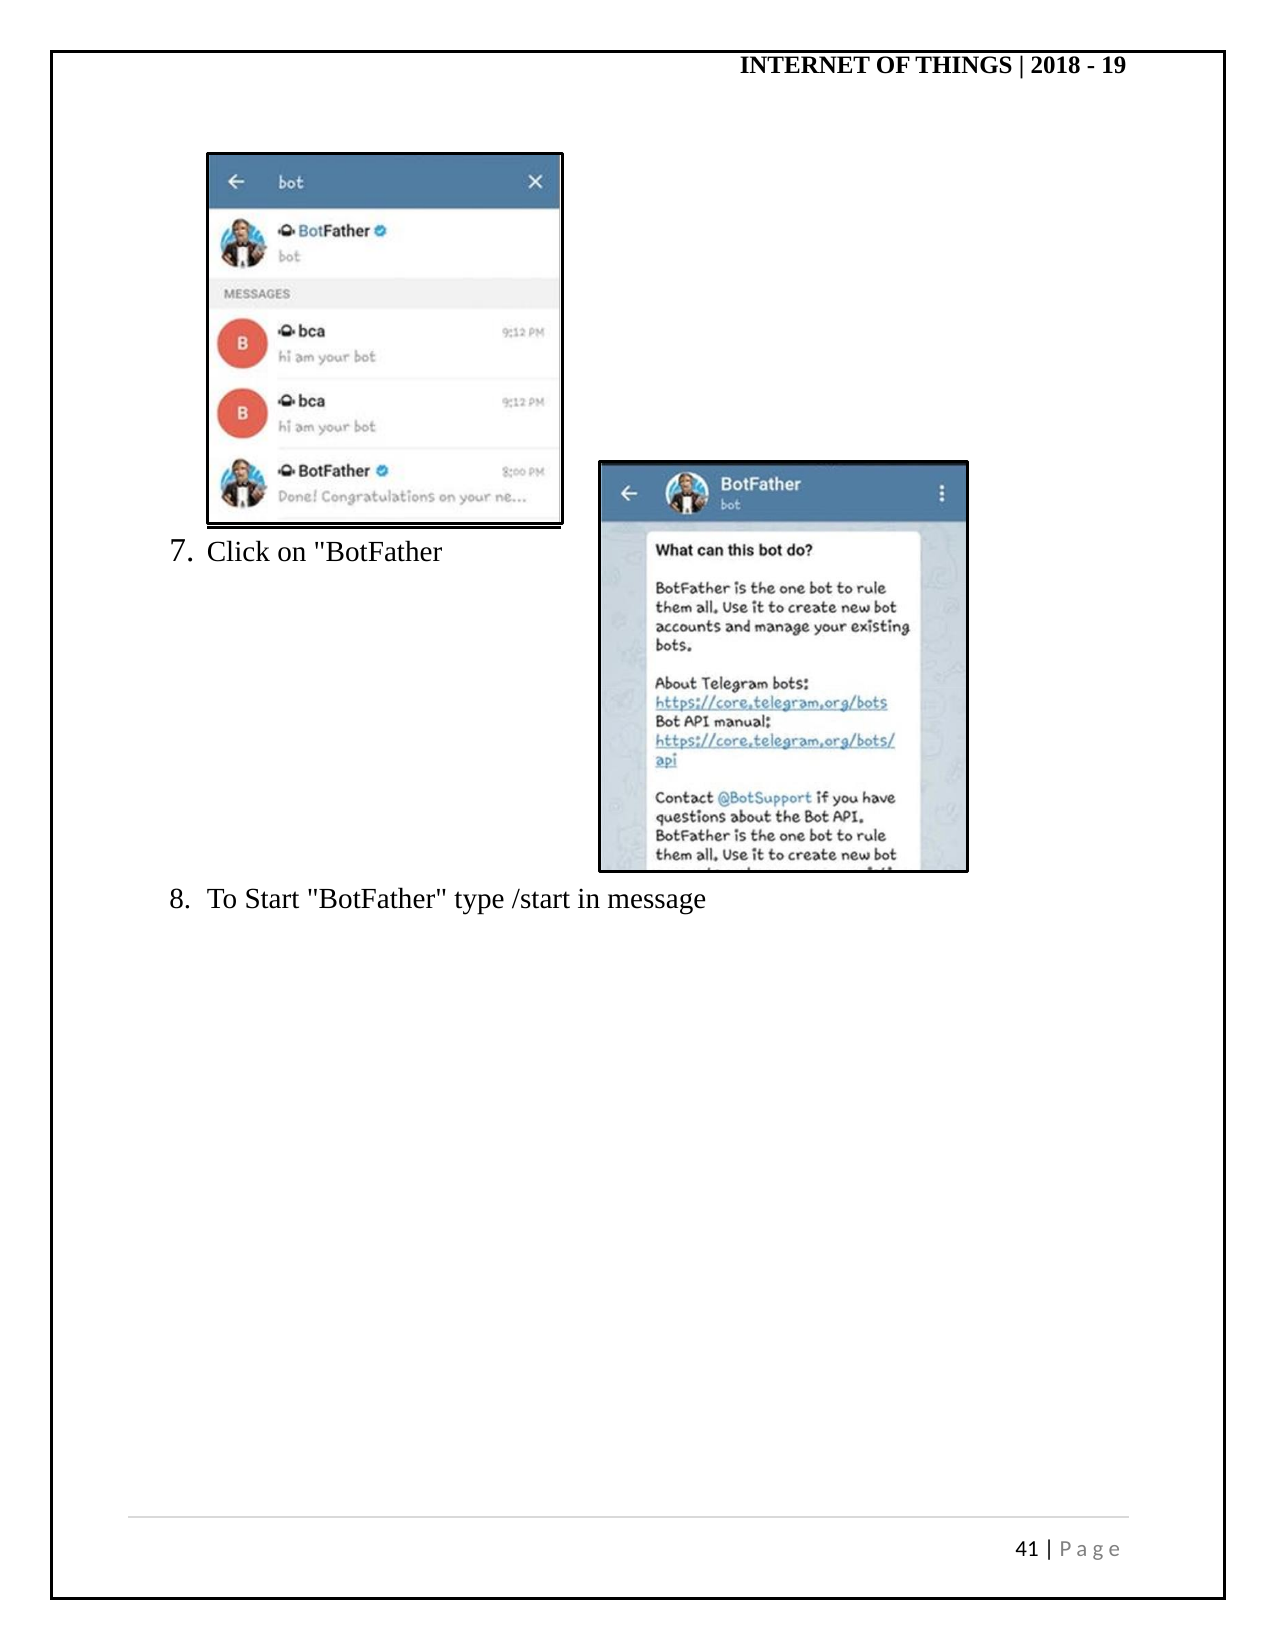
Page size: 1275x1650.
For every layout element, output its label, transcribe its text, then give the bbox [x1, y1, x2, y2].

picture [209, 155, 561, 522]
list To Start "BotFather" type /start in message [169, 882, 1133, 915]
picture [601, 463, 966, 870]
